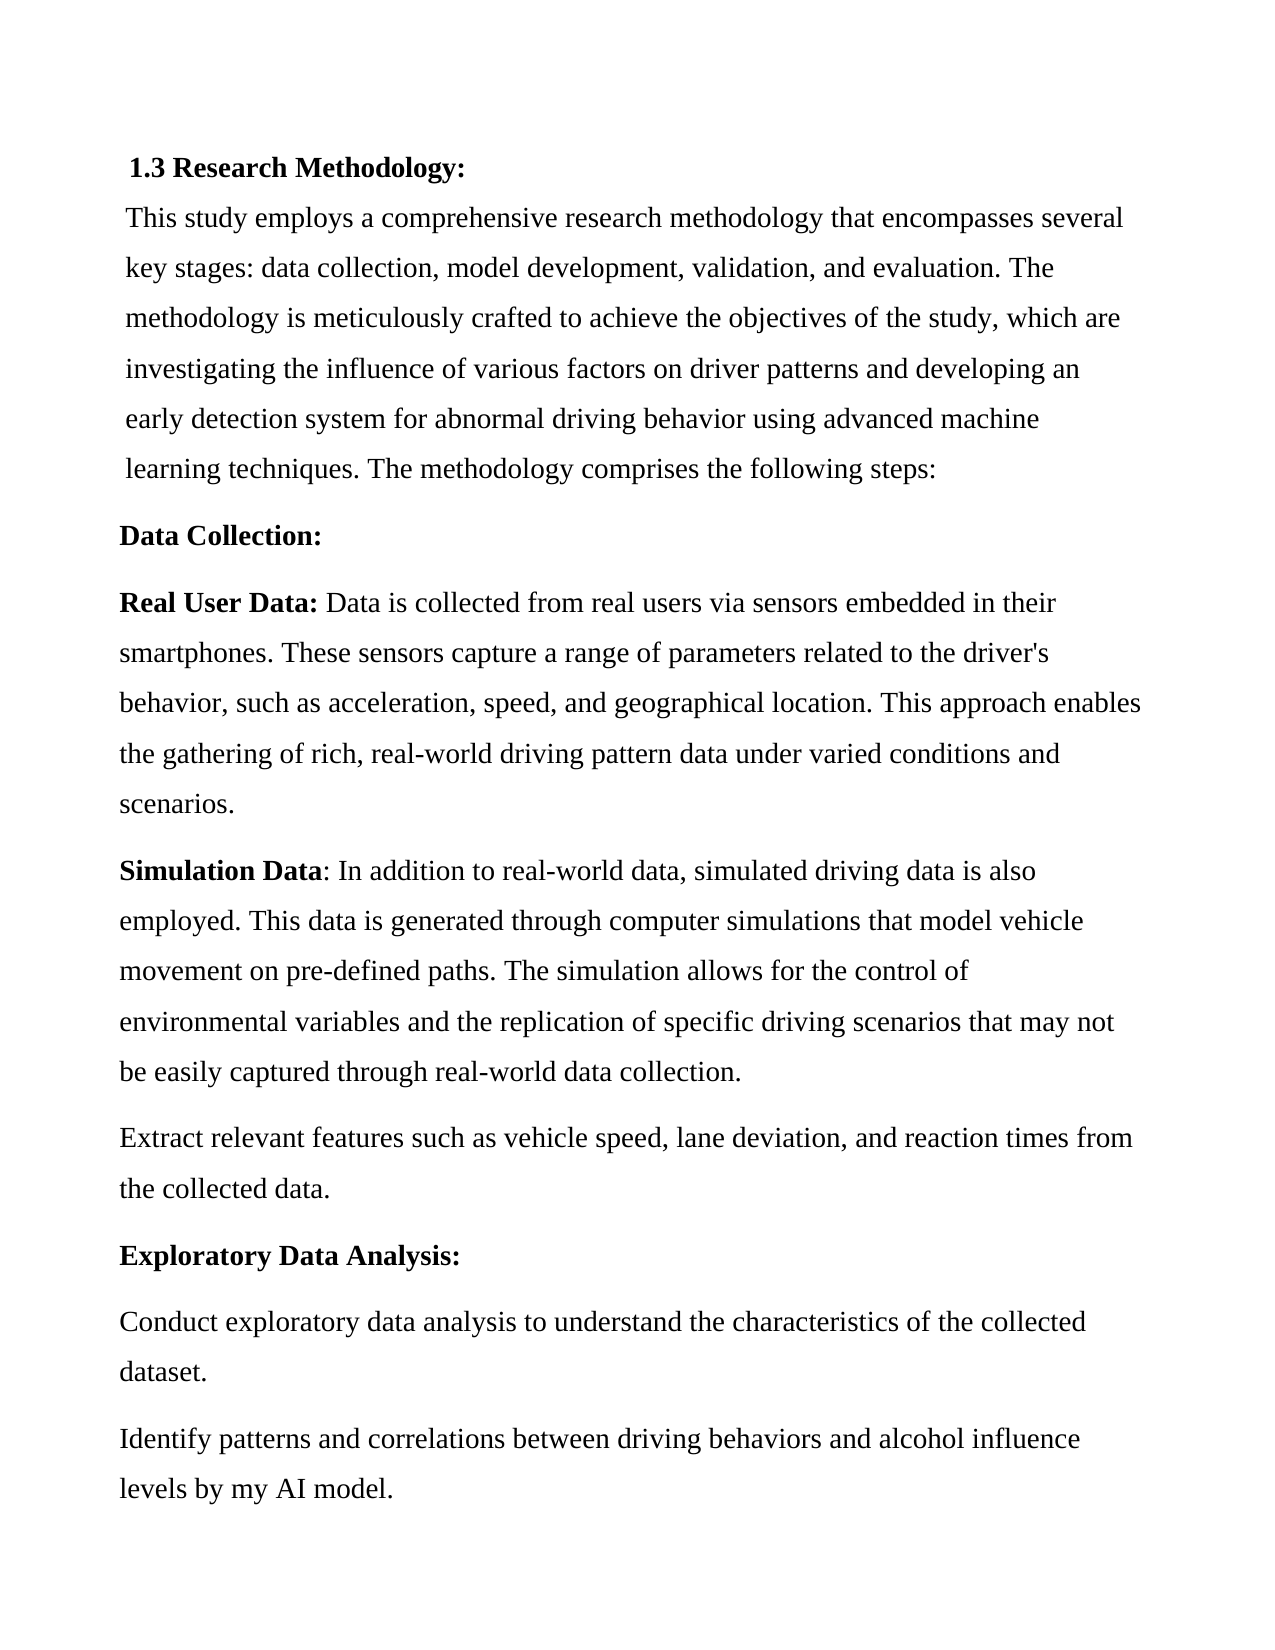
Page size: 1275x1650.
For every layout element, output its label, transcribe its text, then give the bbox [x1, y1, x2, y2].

text Data Collection: [119, 518, 1142, 552]
text Conduct exploratory data analysis to understand the characteristics of the collected dataset. [119, 1304, 1142, 1388]
text Exploratory Data Analysis: [119, 1238, 1142, 1271]
text Simulation Data: In addition to real-world data, simulated driving data is also employed. This data is generated through computer simulations that model vehicle movement on pre-defined paths. The simulation allows for the control of environmental variables and the replication of specific driving scenarios that may not be easily captured through real-world data collection. [119, 853, 1142, 1087]
subtitle Research Methodology: [129, 150, 1200, 183]
text Real User Data: Data is collected from real users via sensors embedded in their smartphones. These sensors capture a range of parameters related to the driver's behavior, such as acceleration, speed, and geographical location. This approach enables the gathering of rich, real-world driving pattern data under varied conditions and scenarios. [119, 585, 1142, 819]
text Extract relevant features such as vehicle speed, lane deviation, and reaction times from the collected data. [119, 1121, 1142, 1204]
text Identify patterns and correlations between driving behaviors and alcohol influence levels by my AI model. [119, 1421, 1142, 1505]
text This study employs a comprehensive research methodology that encompasses several key stages: data collection, model development, validation, and evaluation. The methodology is meticulously crafted to achieve the objectives of the study, which are investigating the influence of various factors on driver patterns and developing an early detection system for abnormal driving behavior using advanced machine learning techniques. The methodology comprises the following steps: [125, 200, 1142, 485]
